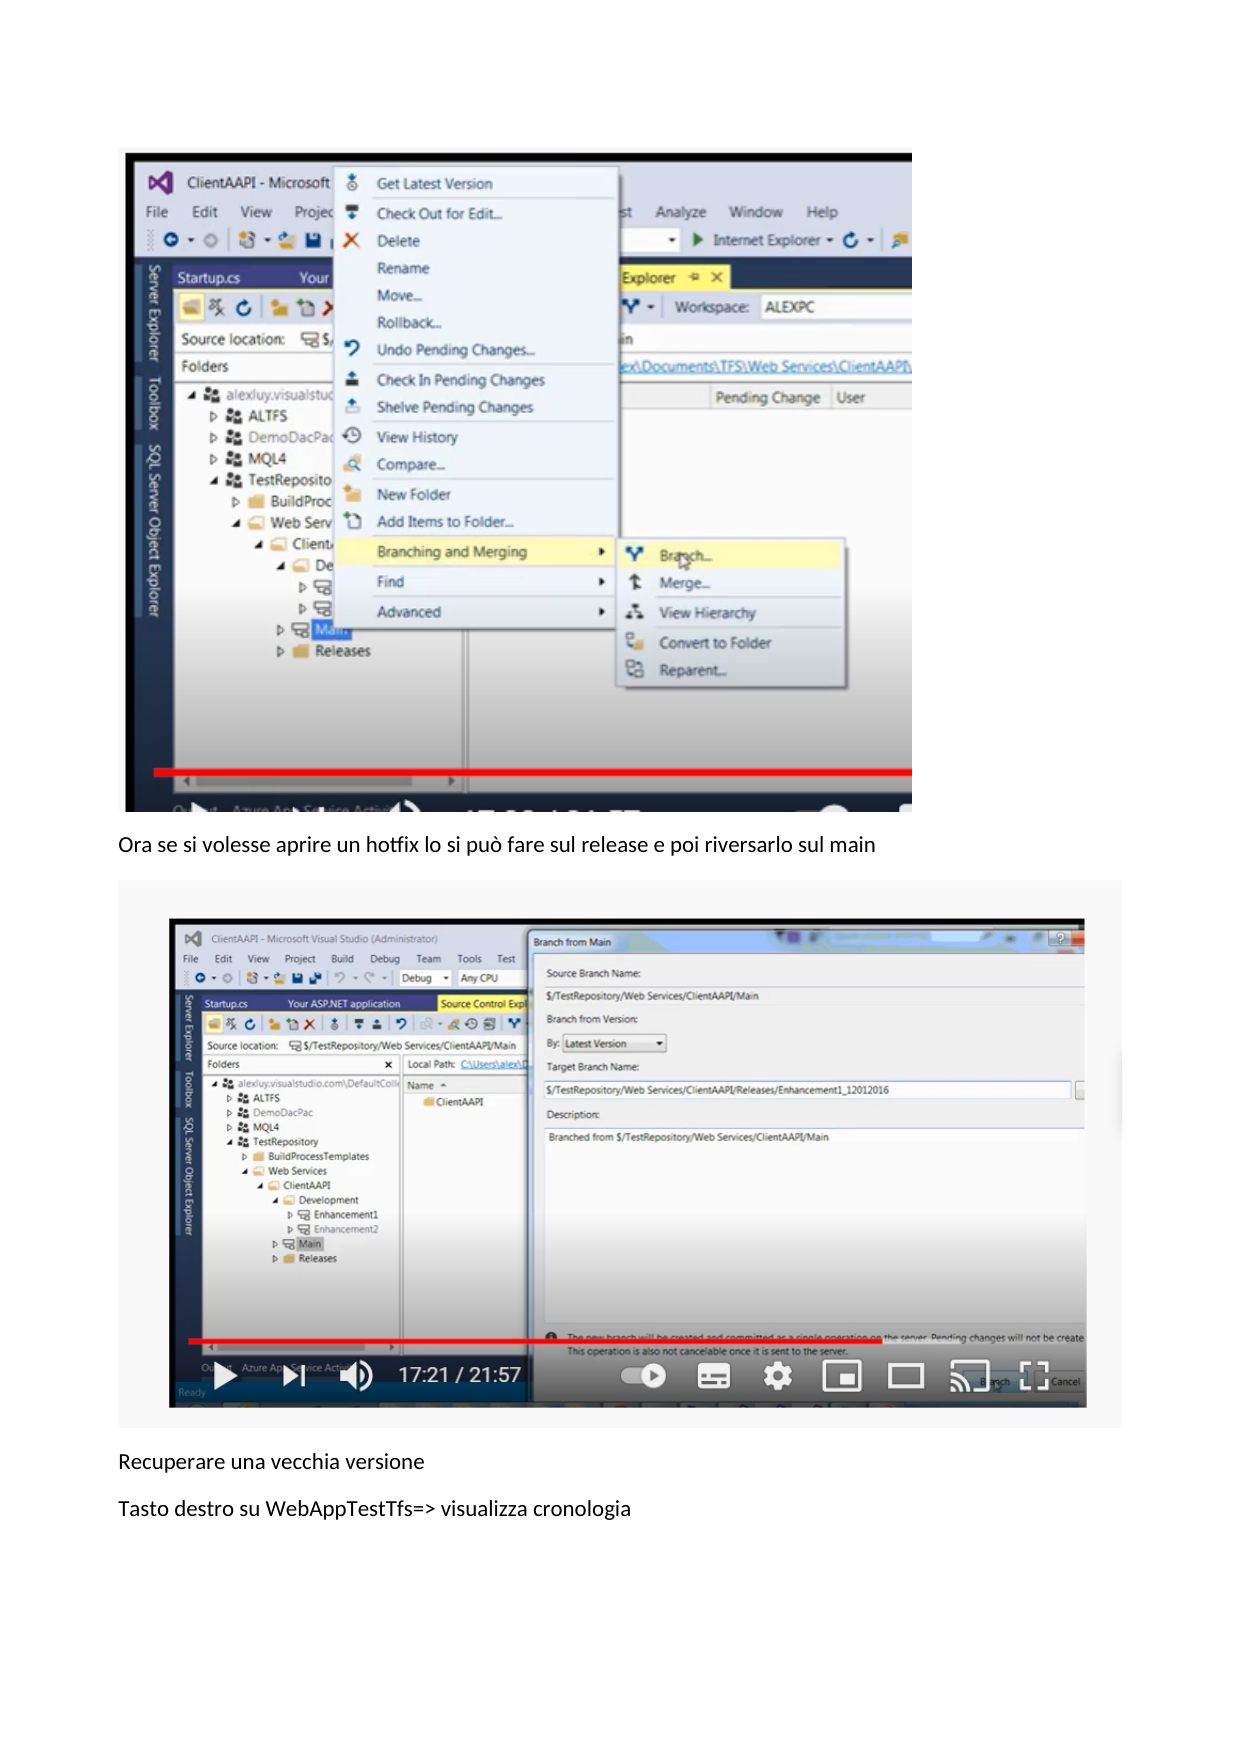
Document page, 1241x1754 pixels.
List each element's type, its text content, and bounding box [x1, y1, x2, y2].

picture [118, 877, 1123, 1428]
text Recuperare una vecchia versione [118, 1447, 1122, 1475]
picture [118, 147, 912, 812]
text Tasto destro su WebAppTestTfs=> visualizza cronologia [118, 1494, 1122, 1522]
text Ora se si volesse aprire un hotfix lo si può fare sul release e poi riversarlo sul main [118, 831, 1122, 858]
